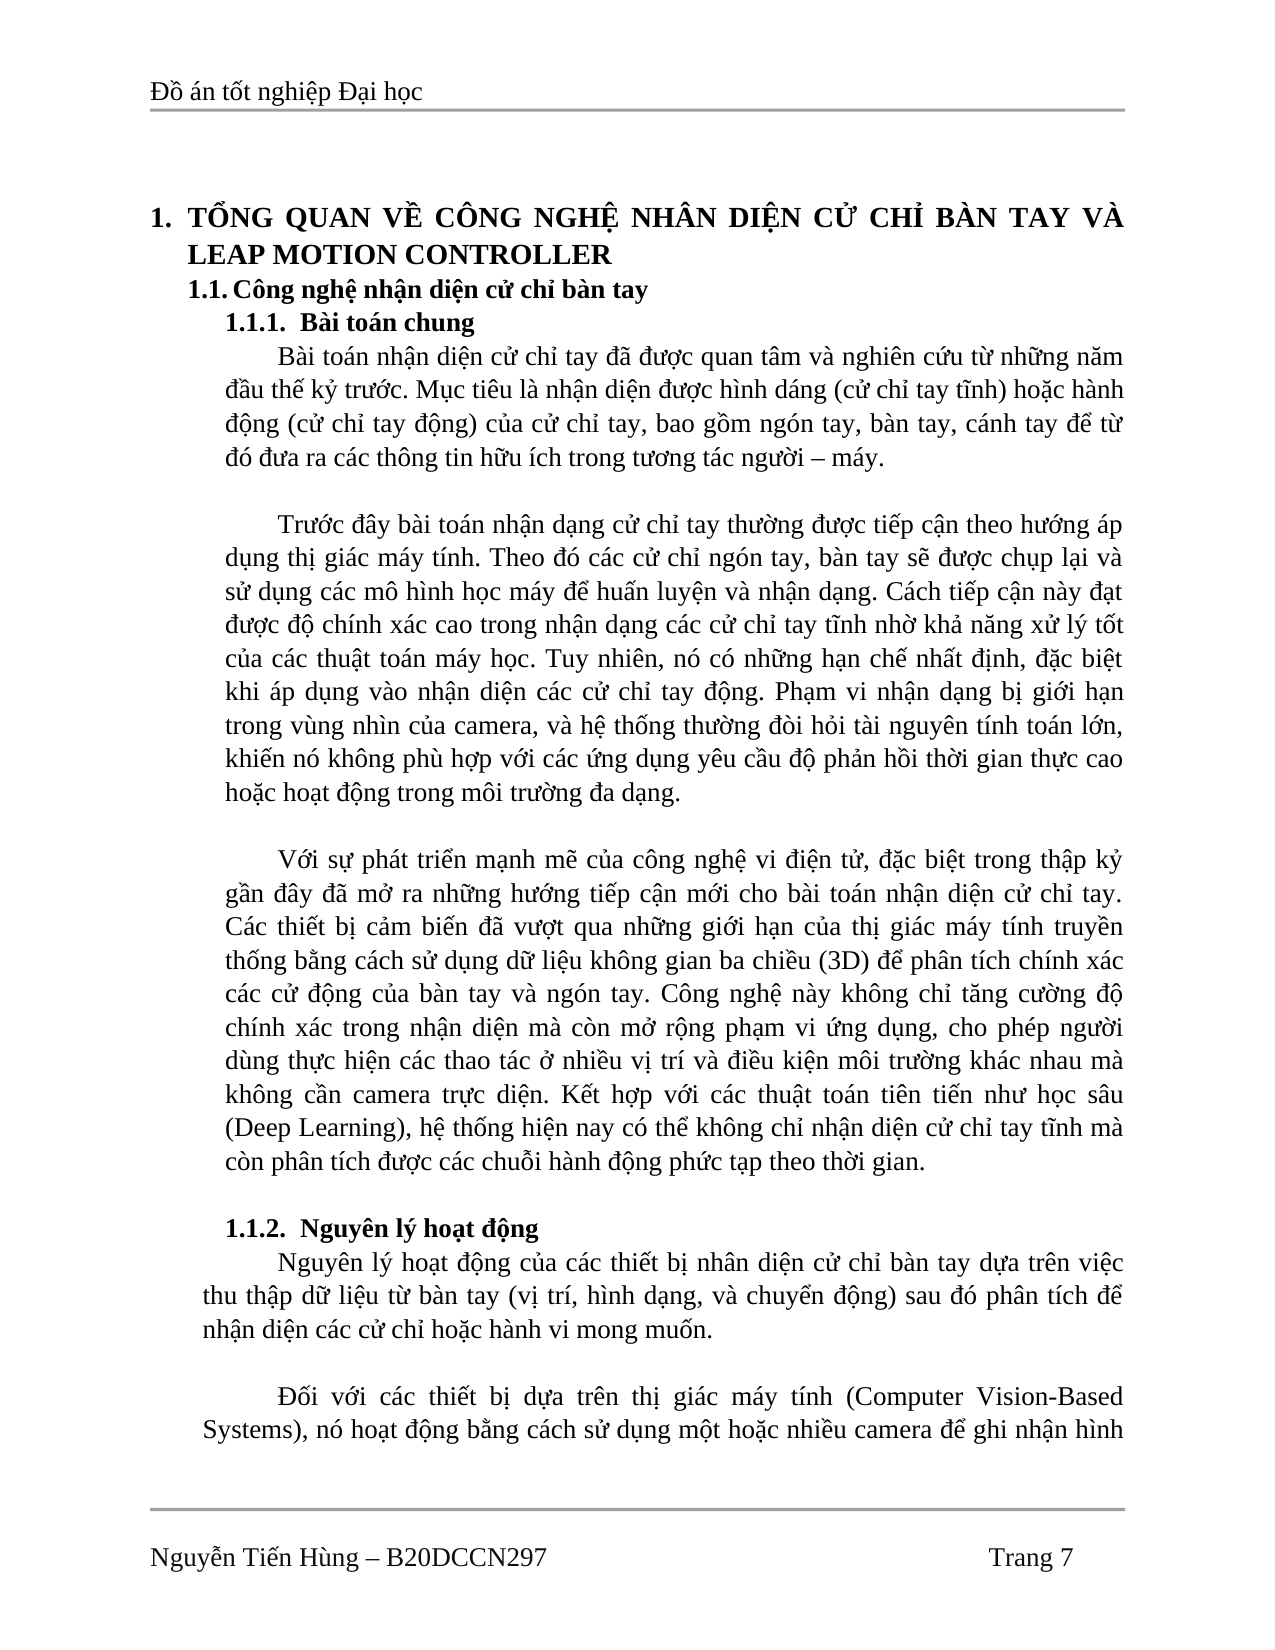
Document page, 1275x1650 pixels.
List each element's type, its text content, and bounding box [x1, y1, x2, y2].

text Với sự phát triển mạnh mẽ của công nghệ vi điện tử, đặc biệt trong thập kỷ gần đây đã mở ra những hướng tiếp cận mới cho bài toán nhận diện cử chỉ tay. Các thiết bị cảm biến đã vượt qua những giới hạn của thị giác máy tính truyền thống bằng cách sử dụng dữ liệu không gian ba chiều (3D) để phân tích chính xác các cử động của bàn tay và ngón tay. Công nghệ này không chỉ tăng cường độ chính xác trong nhận diện mà còn mở rộng phạm vi ứng dụng, cho phép người dùng thực hiện các thao tác ở nhiều vị trí và điều kiện môi trường khác nhau mà không cần camera trực diện. Kết hợp với các thuật toán tiên tiến như học sâu (Deep Learning), hệ thống hiện nay có thể không chỉ nhận diện cử chỉ tay tĩnh mà còn phân tích được các chuỗi hành động phức tạp theo thời gian. [225, 843, 1125, 1176]
text Nguyên lý hoạt động của các thiết bị nhân diện cử chỉ bàn tay dựa trên việc thu thập dữ liệu từ bàn tay (vị trí, hình dạng, và chuyển động) sau đó phân tích để nhận diện các cử chỉ hoặc hành vi mong muốn. [202, 1246, 1125, 1344]
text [202, 1380, 1125, 1444]
list TỔNG QUAN VỀ CÔNG NGHỆ NHÂN DIỆN CỬ CHỈ BÀN TAY VÀ LEAP MOTION CONTROLLER [150, 201, 1125, 270]
text Trước đây bài toán nhận dạng cử chỉ tay thường được tiếp cận theo hướng áp dụng thị giác máy tính. Theo đó các cử chỉ ngón tay, bàn tay sẽ được chụp lại và sử dụng các mô hình học máy để huấn luyện và nhận dạng. Cách tiếp cận này đạt được độ chính xác cao trong nhận dạng các cử chỉ tay tĩnh nhờ khả năng xử lý tốt của các thuật toán máy học. Tuy nhiên, nó có những hạn chế nhất định, đặc biệt khi áp dụng vào nhận diện các cử chỉ tay động. Phạm vi nhận dạng bị giới hạn trong vùng nhìn của camera, và hệ thống thường đòi hỏi tài nguyên tính toán lớn, khiến nó không phù hợp với các ứng dụng yêu cầu độ phản hồi thời gian thực cao hoặc hoạt động trong môi trường đa dạng. [225, 508, 1125, 807]
list Bài toán chung [225, 306, 1125, 338]
text Bài toán nhận diện cử chỉ tay đã được quan tâm và nghiên cứu từ những năm đầu thế kỷ trước. Mục tiêu là nhận diện được hình dáng (cử chỉ tay tĩnh) hoặc hành động (cử chỉ tay động) của cử chỉ tay, bao gồm ngón tay, bàn tay, cánh tay để từ đó đưa ra các thông tin hữu ích trong tương tác người – máy. [225, 340, 1125, 472]
list Công nghệ nhận diện cử chỉ bàn tay [187, 273, 1125, 304]
list Nguyên lý hoạt động [225, 1212, 1125, 1243]
